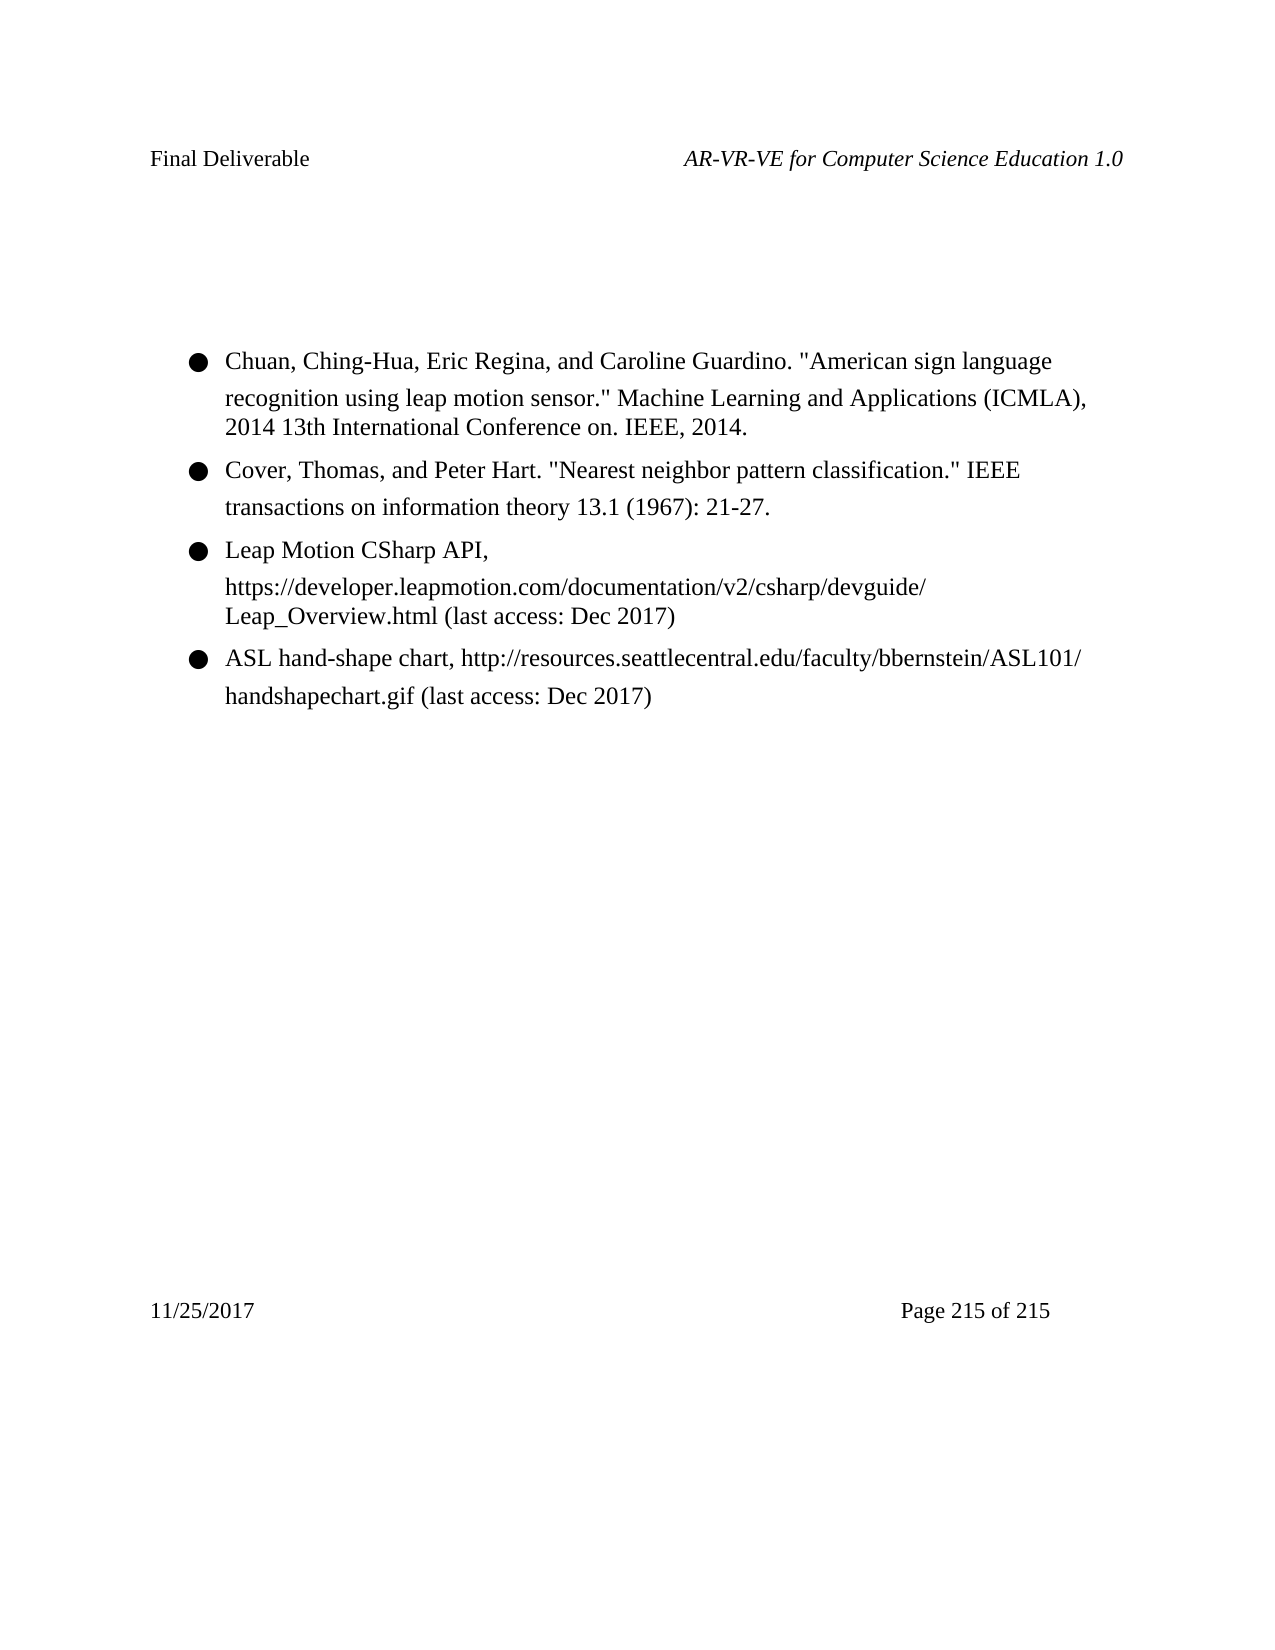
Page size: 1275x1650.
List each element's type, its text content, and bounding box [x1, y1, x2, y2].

list Chuan, Ching-Hua, Eric Regina, and Caroline Guardino. "American sign language recognition using leap motion sensor." Machine Learning and Applications (ICMLA), 2014 13th International Conference on. IEEE, 2014. [187, 332, 1125, 441]
list Leap Motion CSharp API, https://developer.leapmotion.com/documentation/v2/csharp/devguide/Leap_Overview.html (last access: Dec 2017) [187, 521, 1125, 630]
list Cover, Thomas, and Peter Hart. "Nearest neighbor pattern classification." IEEE transactions on information theory 13.1 (1967): 21-27. [187, 441, 1125, 521]
list ASL hand-shape chart, http://resources.seattlecentral.edu/faculty/bbernstein/ASL101/ handshapechart.gif (last access: Dec 2017) [187, 630, 1125, 710]
